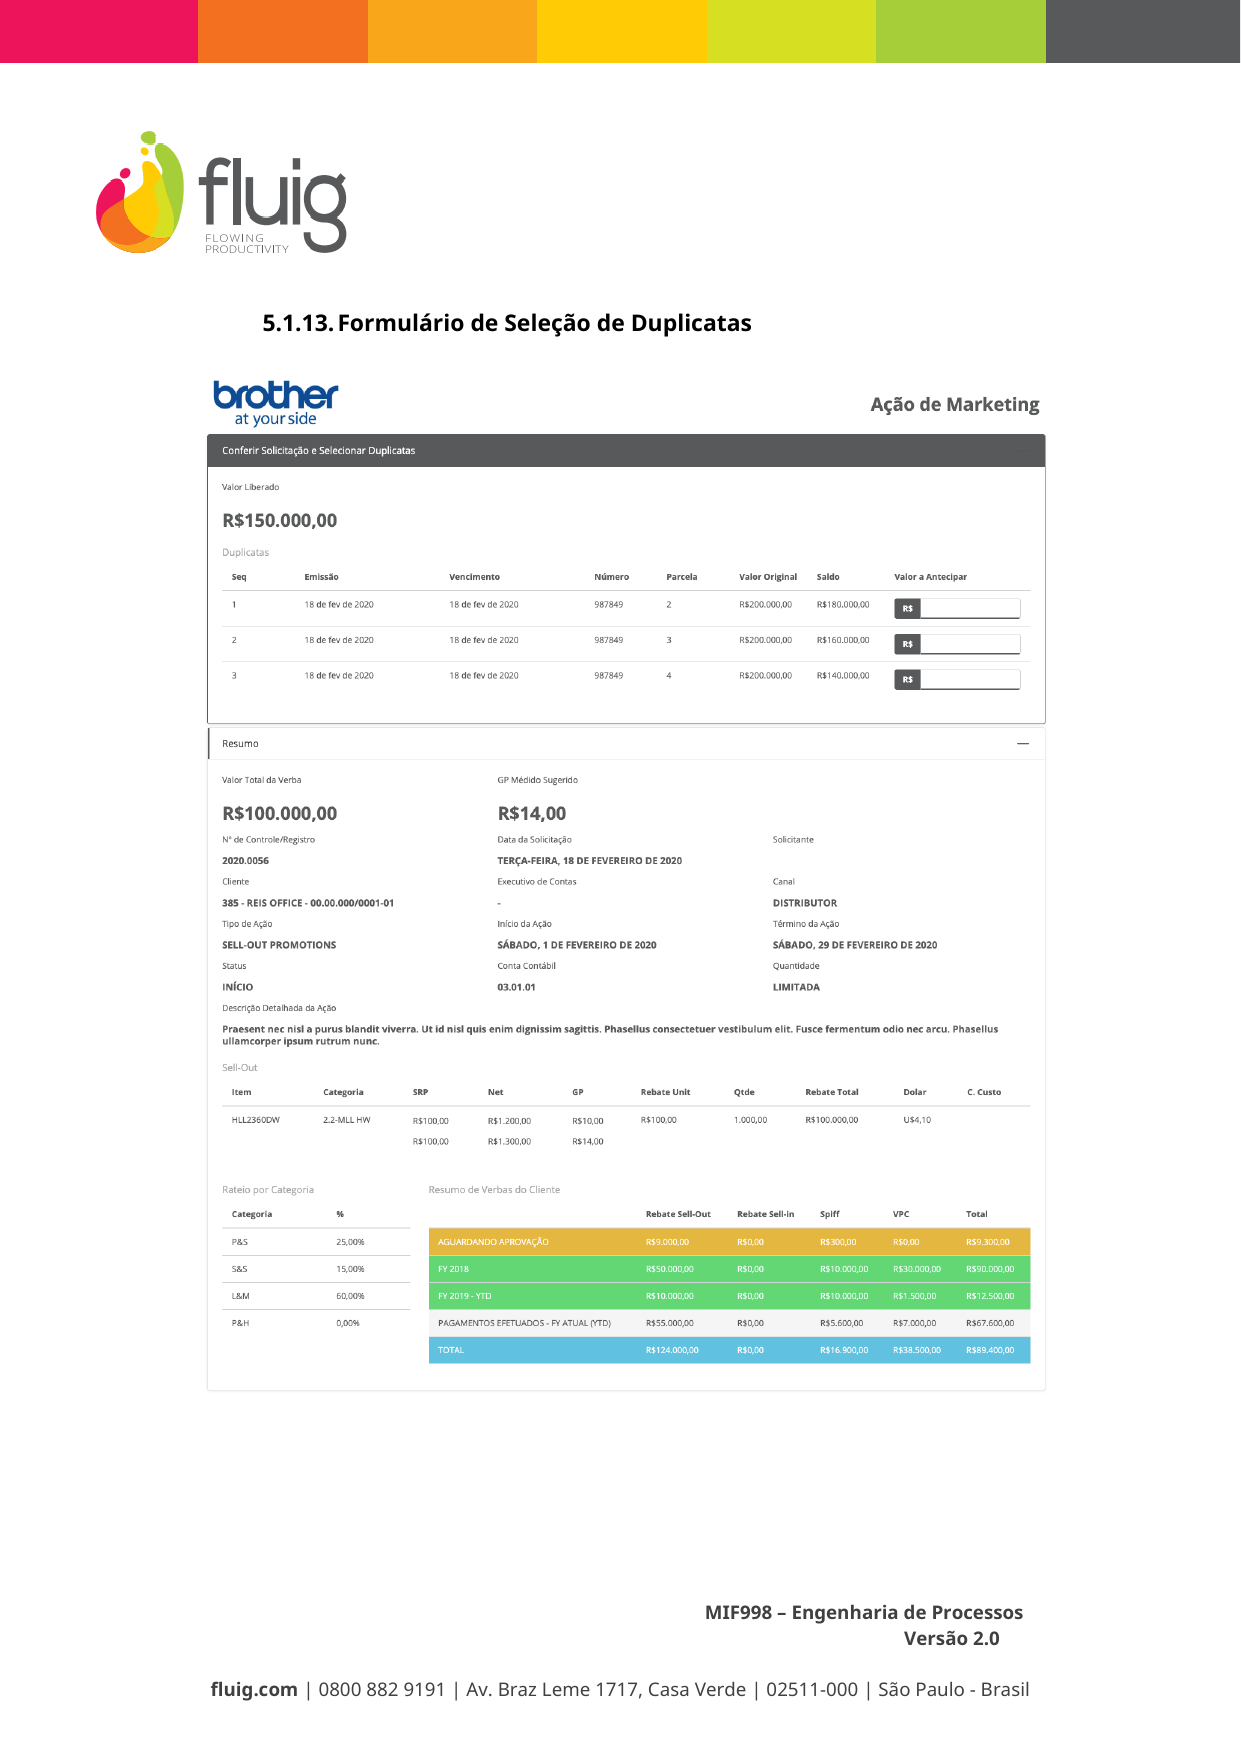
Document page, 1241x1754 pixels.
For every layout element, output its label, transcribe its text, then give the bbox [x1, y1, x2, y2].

picture [193, 369, 1059, 1407]
text Formulário de Seleção de Duplicatas [262, 307, 1053, 338]
